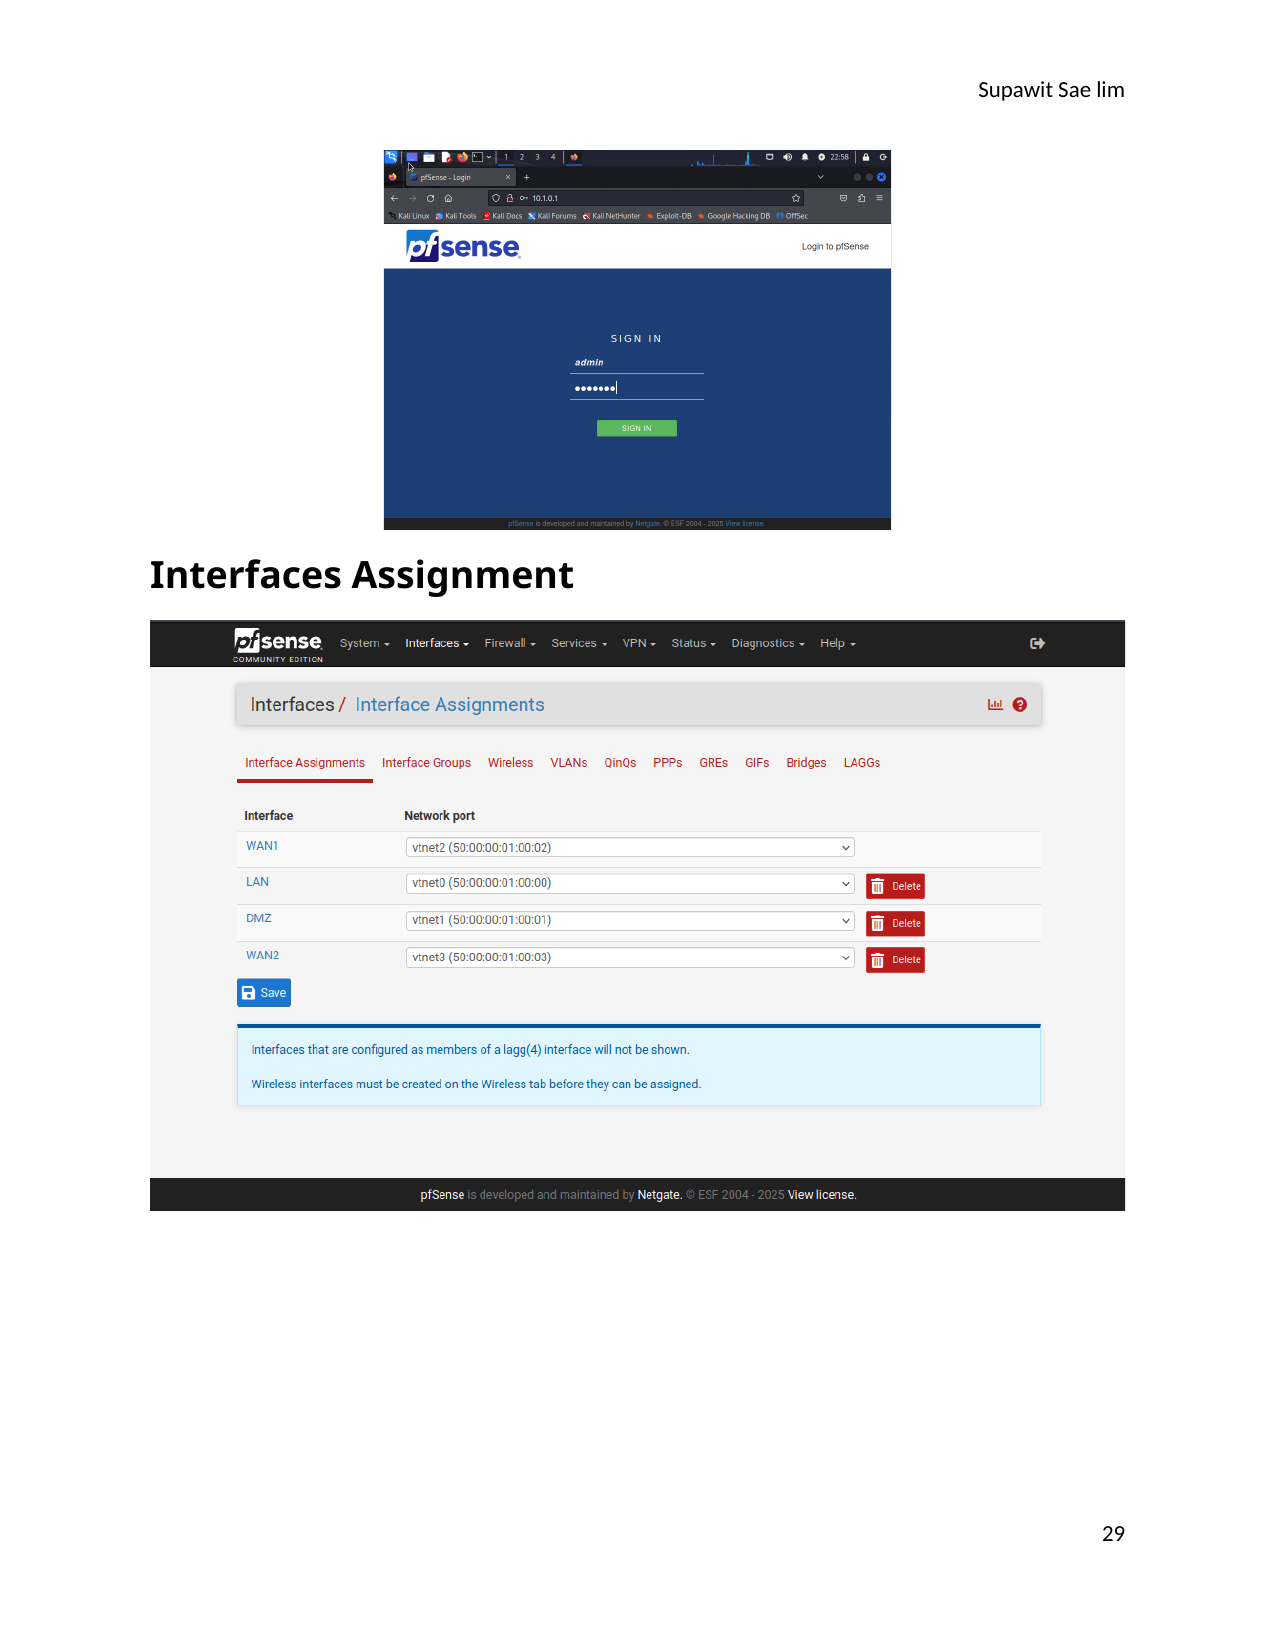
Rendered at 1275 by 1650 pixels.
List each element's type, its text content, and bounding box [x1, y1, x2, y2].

picture [383, 150, 892, 530]
text Interfaces Assignment [150, 548, 1125, 599]
picture [150, 620, 1125, 1211]
